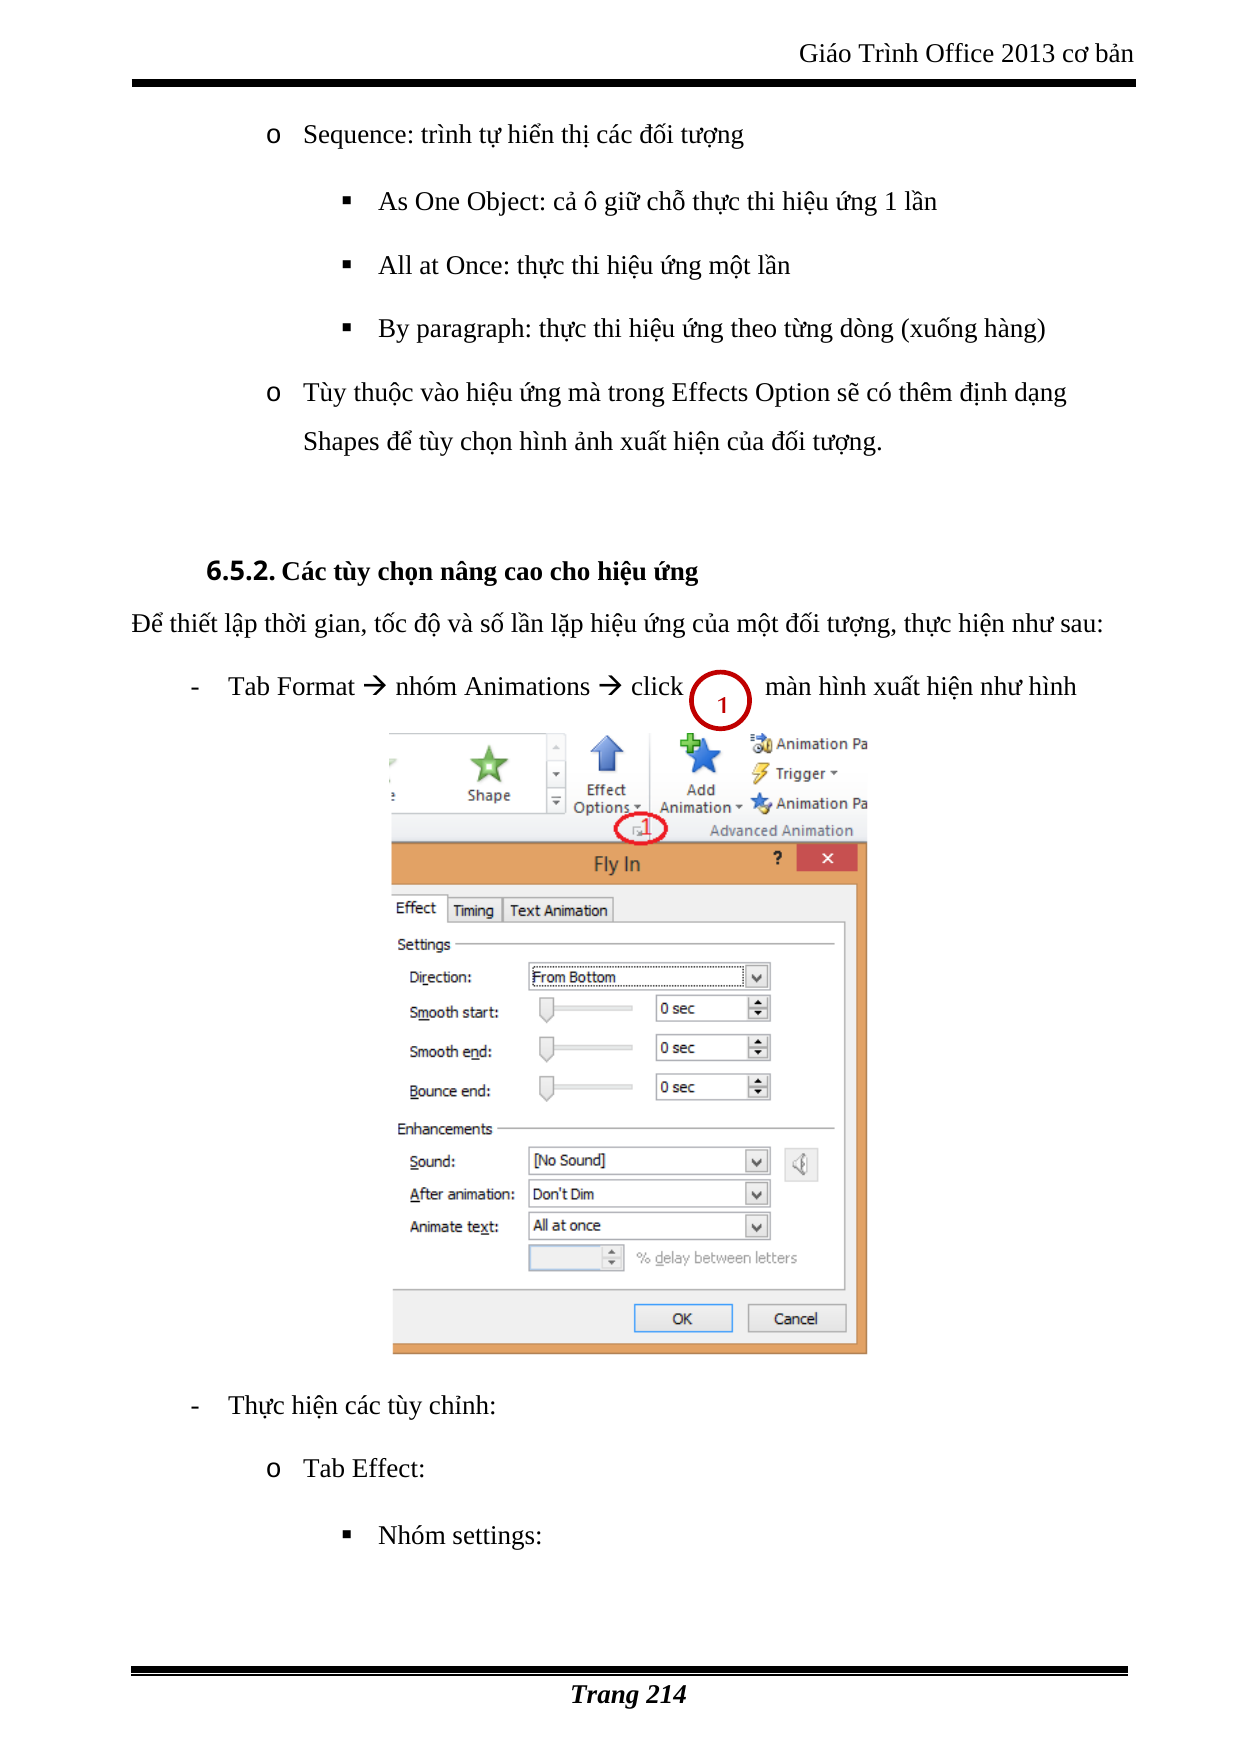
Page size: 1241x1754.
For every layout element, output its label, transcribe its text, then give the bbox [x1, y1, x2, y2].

text Các tùy chọn nâng cao cho hiệu ứng [206, 552, 1128, 588]
list As One Object: cả ô giữ chỗ thực thi hiệu ứng 1 lần [340, 185, 1128, 217]
picture [389, 733, 870, 1357]
list Sequence: trình tự hiển thị các đối tượng [265, 119, 1128, 152]
list By paragraph: thực thi hiệu ứng theo từng dòng (xuống hàng) [340, 312, 1128, 344]
list Tab Effect: [265, 1452, 1128, 1486]
list Thực hiện các tùy chỉnh: [190, 1389, 1128, 1420]
list Tab Format nhóm Animations click , màn hình xuất hiện như hình [730, 670, 1128, 702]
list Tab Format nhóm Animations click , màn hình xuất hiện như hình [190, 670, 711, 702]
text Để thiết lập thời gian, tốc độ và số lần lặp hiệu ứng của một đối tượng, thực hiện như sau: [131, 607, 1128, 638]
list Tùy thuộc vào hiệu ứng mà trong Effects Option sẽ có thêm định dạng Shapes để tùy chọn hình ảnh xuất hiện của đối tượng. [265, 376, 1128, 456]
list All at Once: thực thi hiệu ứng một lần [340, 249, 1128, 280]
list Nhóm settings: [340, 1519, 1128, 1550]
